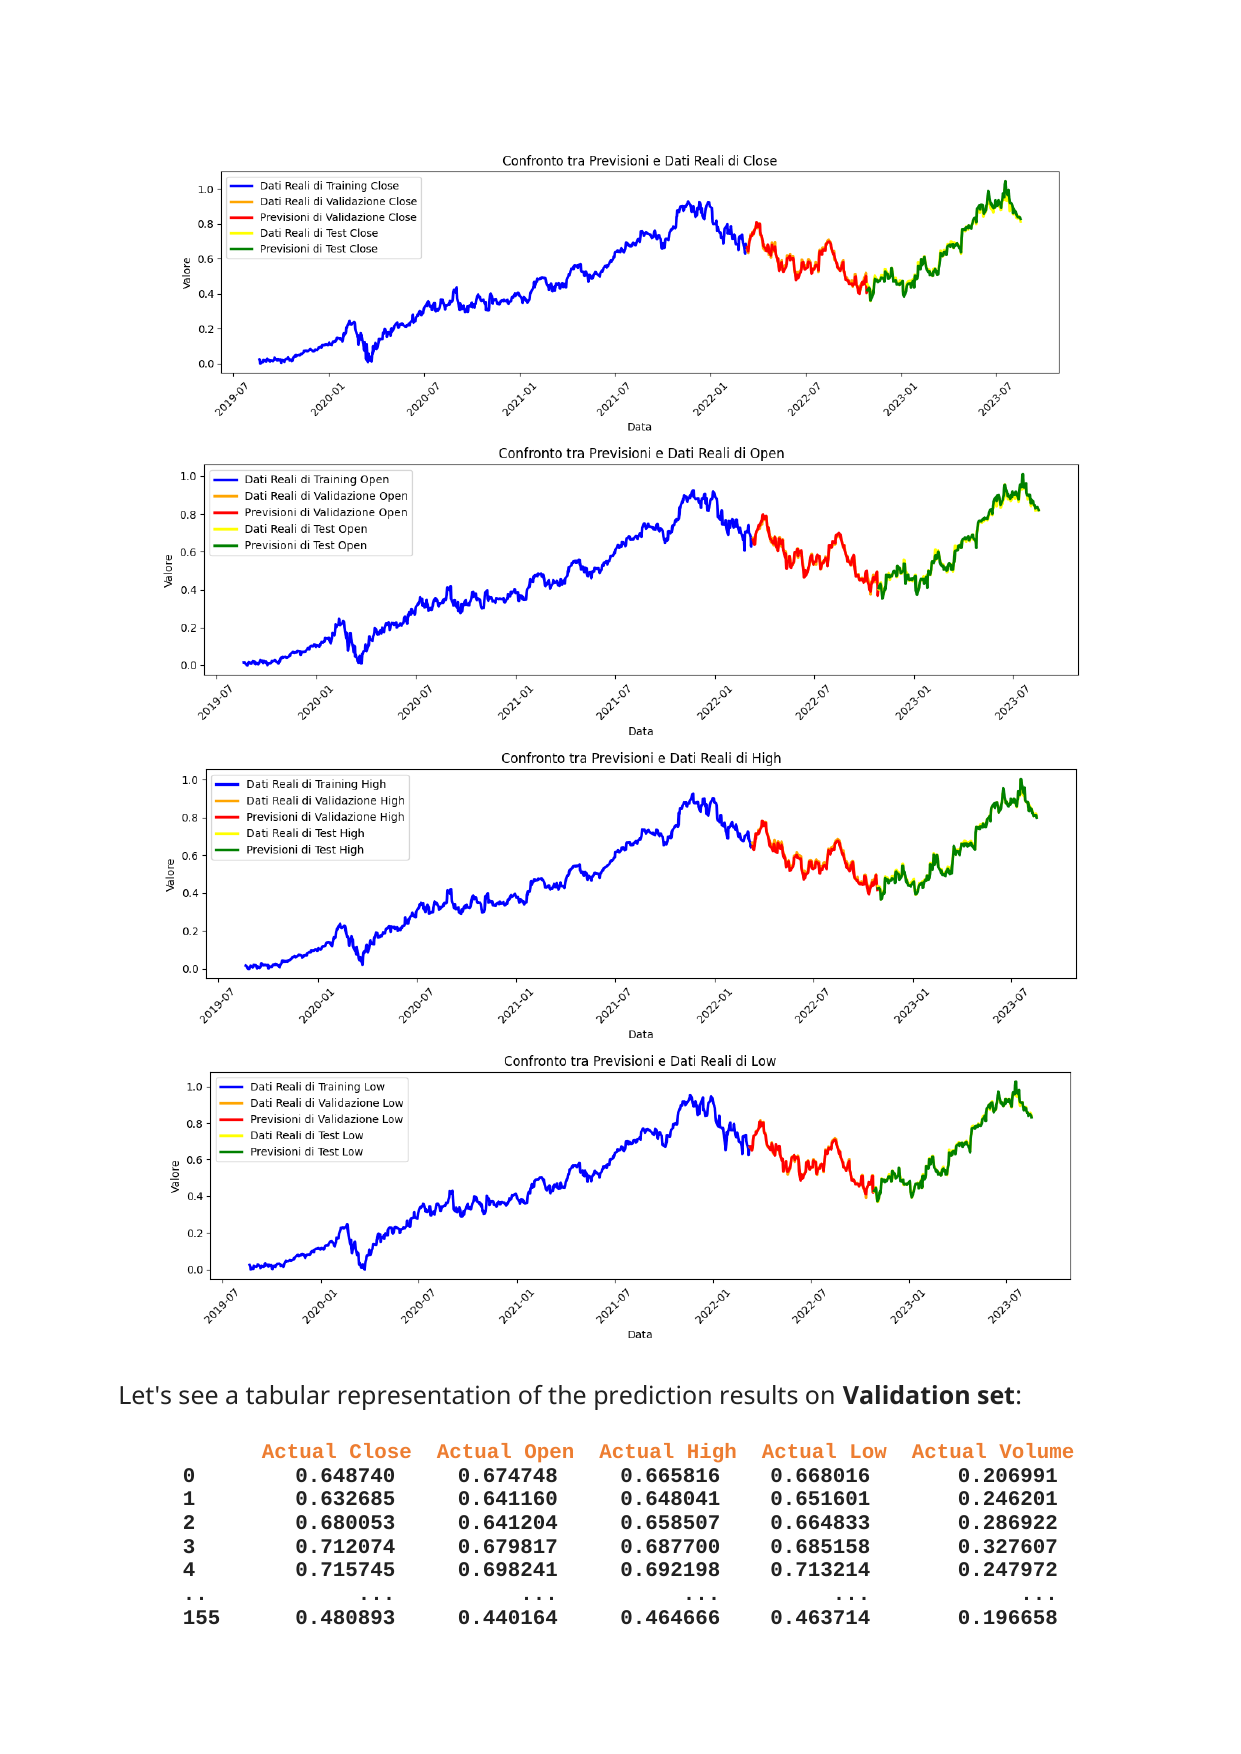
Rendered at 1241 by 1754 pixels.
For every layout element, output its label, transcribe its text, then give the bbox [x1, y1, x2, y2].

text 4 0.715745 0.698241 0.692198 0.713214 0.247972 [118, 1559, 1122, 1583]
text 0 0.648740 0.674748 0.665816 0.668016 0.206991 [118, 1465, 1122, 1488]
text 3 0.712074 0.679817 0.687700 0.685158 0.327607 [118, 1536, 1122, 1559]
picture [156, 147, 1085, 1348]
text 1 0.632685 0.641160 0.648041 0.651601 0.246201 [118, 1488, 1122, 1512]
text 2 0.680053 0.641204 0.658507 0.664833 0.286922 [118, 1512, 1122, 1536]
text .. ... ... ... ... ... [118, 1583, 1122, 1607]
text Let's see a tabular representation of the prediction results on Validation set: [118, 1377, 1122, 1411]
text Actual Close Actual Open Actual High Actual Low Actual Volume [118, 1441, 1122, 1465]
text 155 0.480893 0.440164 0.464666 0.463714 0.196658 [118, 1607, 1122, 1630]
